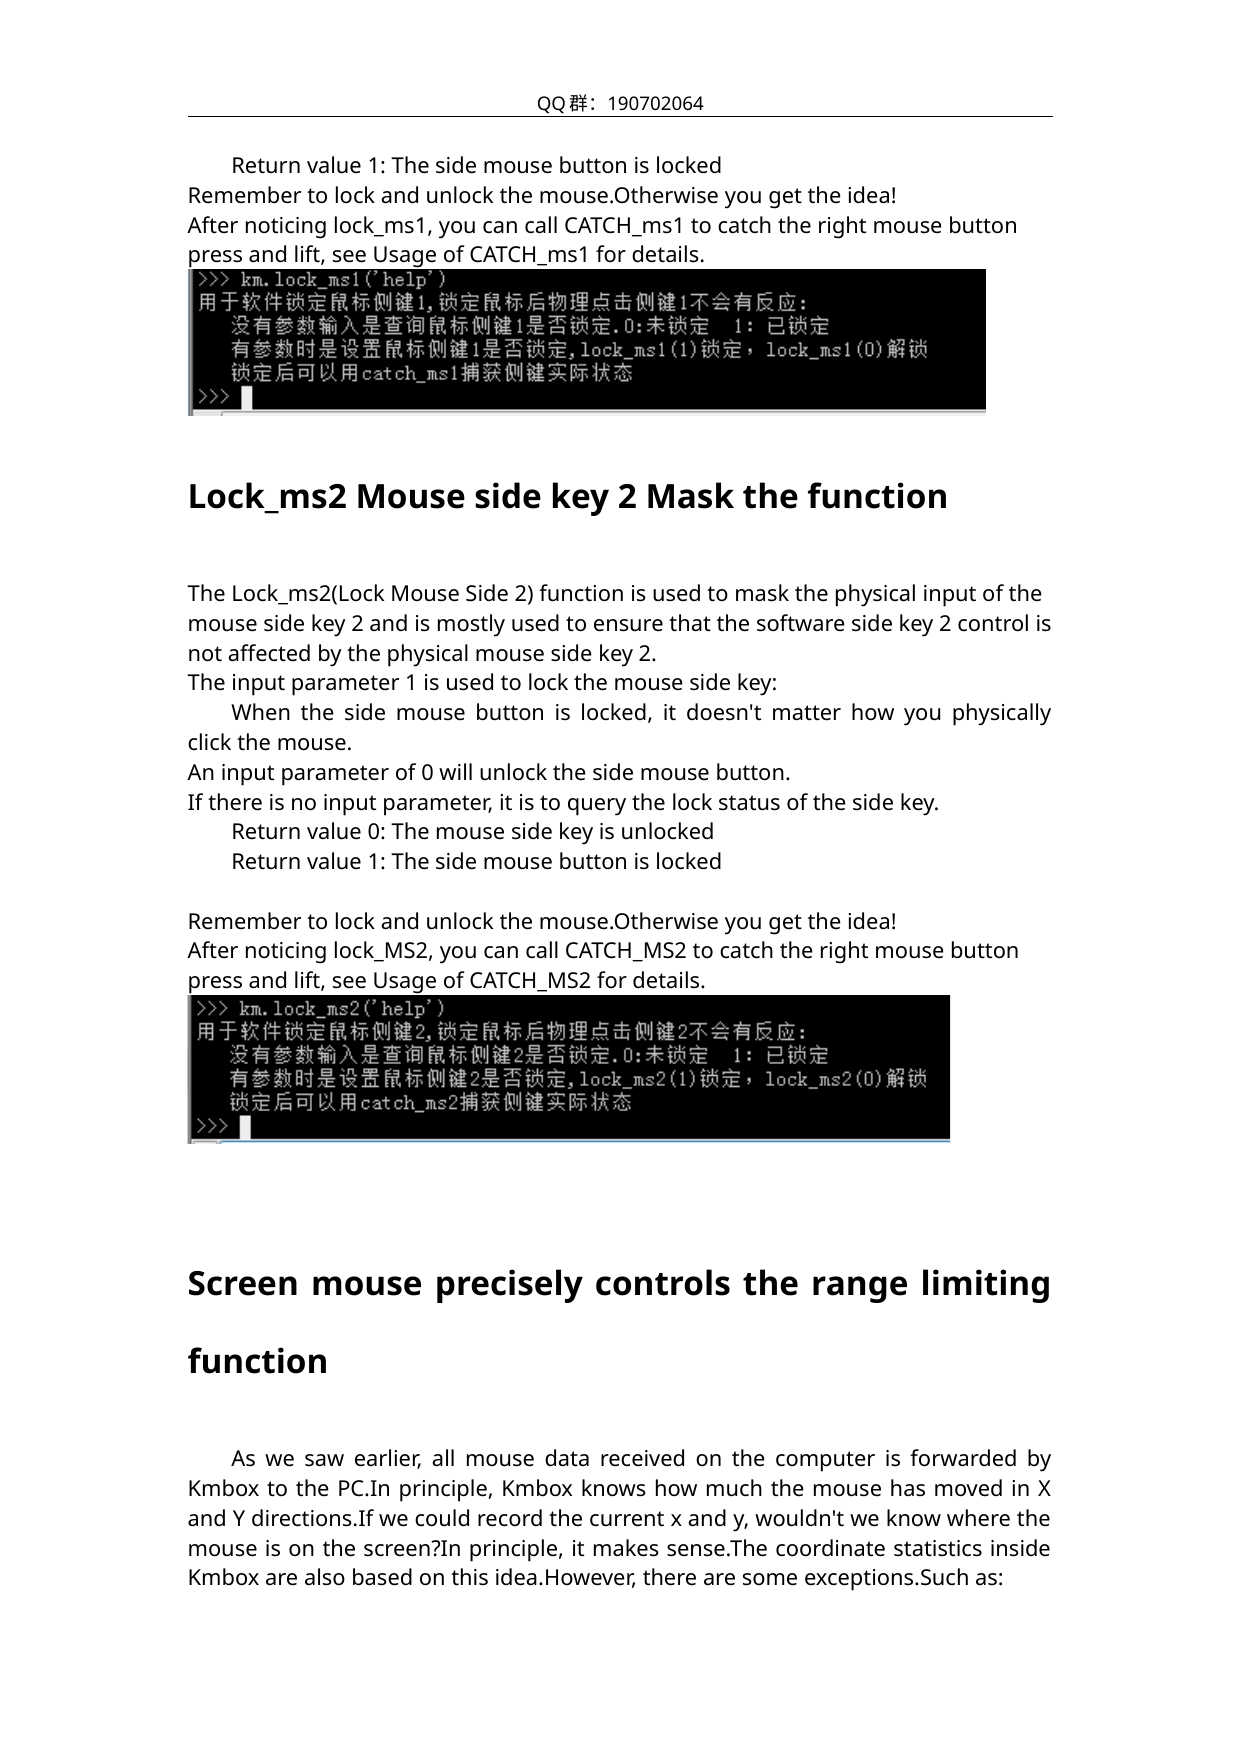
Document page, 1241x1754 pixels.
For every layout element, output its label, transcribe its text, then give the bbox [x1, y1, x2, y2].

subtitle Lock_ms2 Mouse side key 2 Mask the function [187, 473, 1053, 518]
text Return value 1: The side mouse button is locked [187, 150, 1053, 180]
text An input parameter of 0 will unlock the side mouse button. [187, 757, 1053, 787]
text Remember to lock and unlock the mouse.Otherwise you get the idea! [187, 180, 1053, 209]
picture [187, 269, 986, 416]
text As we saw earlier, all mouse data received on the computer is forwarded by Kmbox to the PC.In principle, Kmbox knows how much the mouse has moved in X and Y directions.If we could record the current x and y, wouldn't we know where the mouse is on the screen?In principle, it makes sense.The coordinate statistics inside Kmbox are also based on this idea.However, there are some exceptions.Such as: [187, 1443, 1053, 1592]
picture [187, 995, 951, 1144]
text After noticing lock_ms1, you can call CATCH_ms1 to catch the right mouse button press and lift, see Usage of CATCH_ms1 for details. [187, 209, 1053, 269]
text If there is no input parameter, it is to query the lock status of the side key. [187, 787, 1053, 816]
text Remember to lock and unlock the mouse.Otherwise you get the idea! [187, 906, 1053, 936]
subtitle Screen mouse precisely controls the range limiting function [187, 1260, 1053, 1383]
text After noticing lock_MS2, you can call CATCH_MS2 to catch the right mouse button press and lift, see Usage of CATCH_MS2 for details. [187, 936, 1053, 995]
text The Lock_ms2(Lock Mouse Side 2) function is used to mask the physical input of the mouse side key 2 and is mostly used to ensure that the software side key 2 control is not affected by the physical mouse side key 2. [187, 578, 1053, 667]
text Return value 0: The mouse side key is unlocked [187, 816, 1053, 846]
text When the side mouse button is locked, it doesn't matter how you physically click the mouse. [187, 697, 1053, 757]
text The input parameter 1 is used to lock the mouse side key: [187, 667, 1053, 697]
text Return value 1: The side mouse button is locked [187, 846, 1053, 876]
